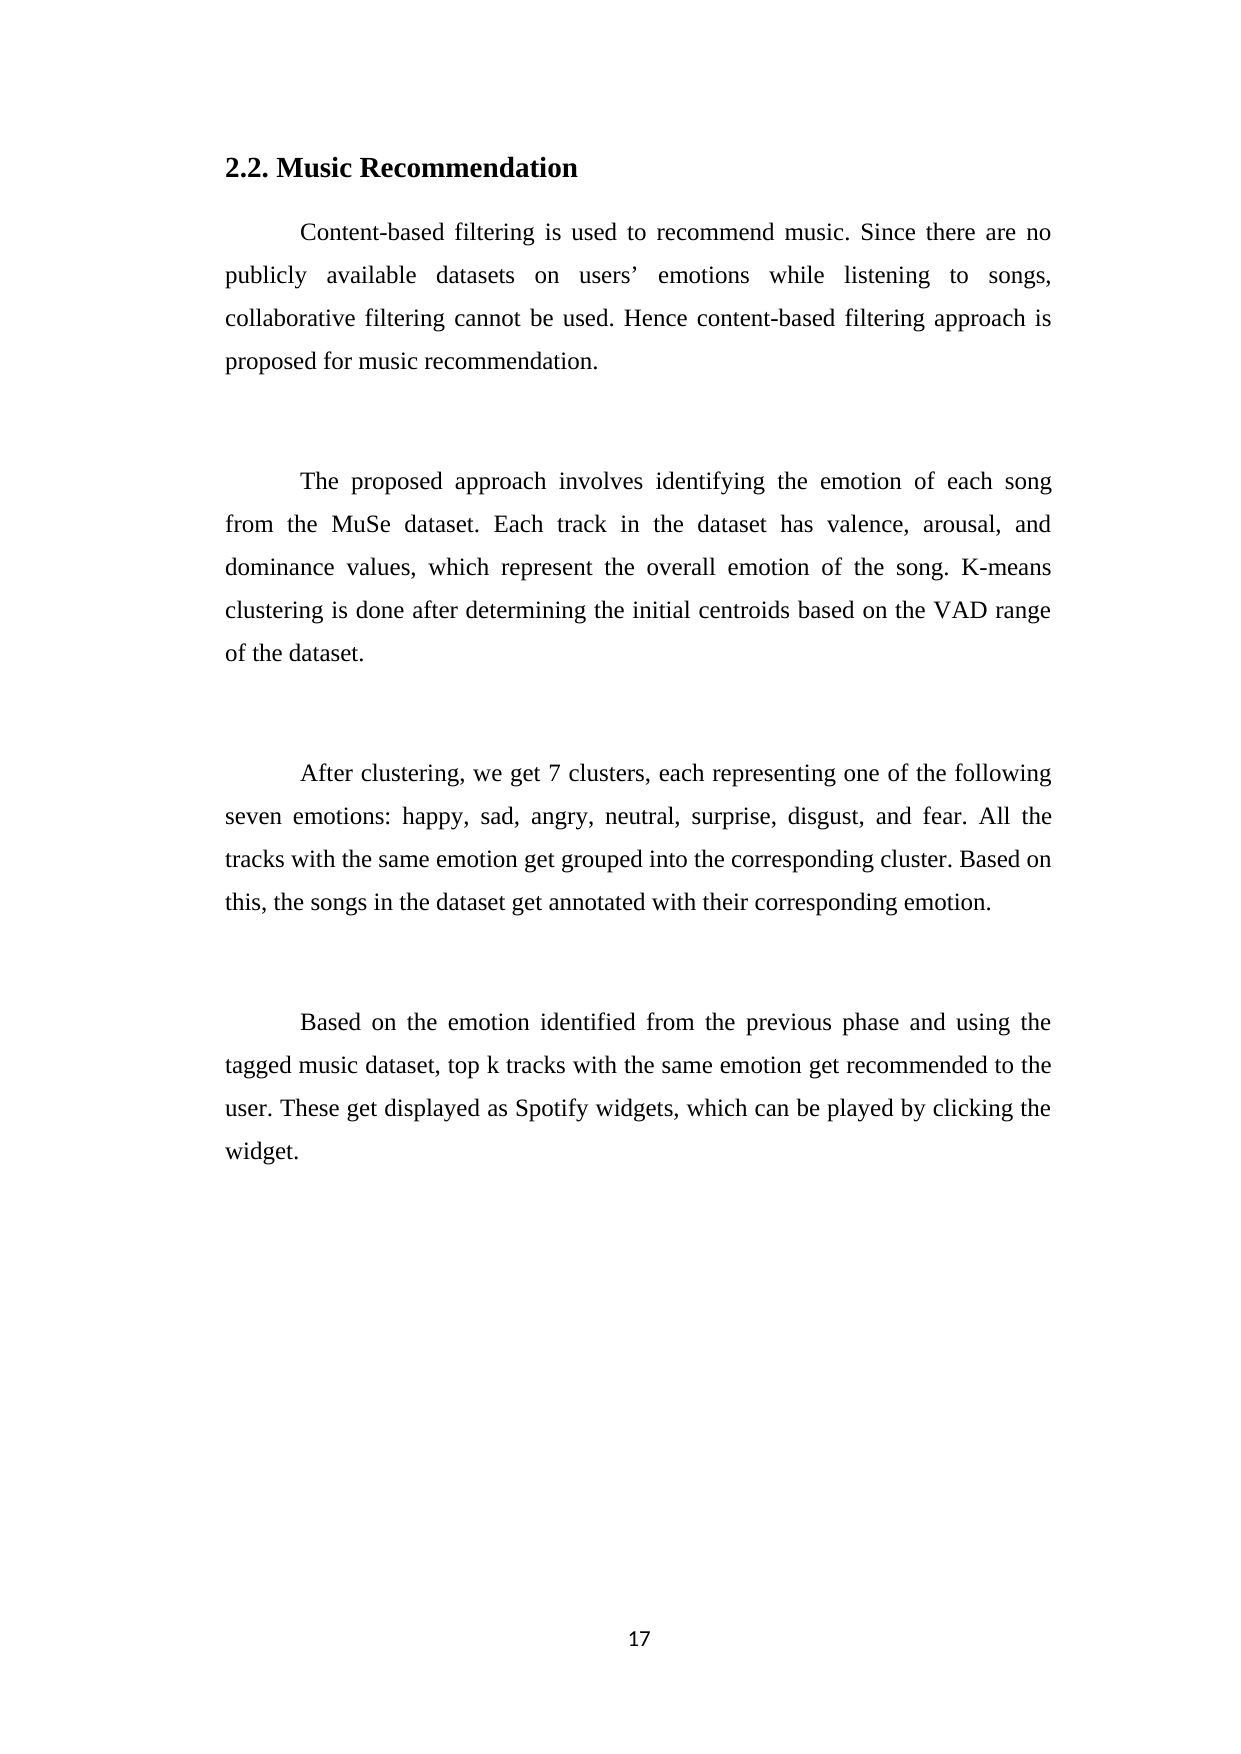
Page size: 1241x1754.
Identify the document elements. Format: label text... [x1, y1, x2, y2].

text Based on the emotion identified from the previous phase and using the tagged music dataset, top k tracks with the same emotion get recommended to the user. These get displayed as Spotify widgets, which can be played by clicking the widget. [225, 1007, 1053, 1165]
text After clustering, we get 7 clusters, each representing one of the following seven emotions: happy, sad, angry, neutral, surprise, disgust, and fear. All the tracks with the same emotion get grouped into the corresponding cluster. Based on this, the songs in the dataset get annotated with their corresponding emotion. [225, 758, 1053, 916]
text Content-based filtering is used to recommend music. Since there are no publicly available datasets on users’ emotions while listening to songs, collaborative filtering cannot be used. Hence content-based filtering approach is proposed for music recommendation. [225, 217, 1053, 375]
text The proposed approach involves identifying the emotion of each song from the MuSe dataset. Each track in the dataset has valence, arousal, and dominance values, which represent the overall emotion of the song. K-means clustering is done after determining the initial centroids based on the VAD range of the dataset. [225, 466, 1053, 667]
text 2.2. Music Recommendation [225, 150, 1053, 183]
